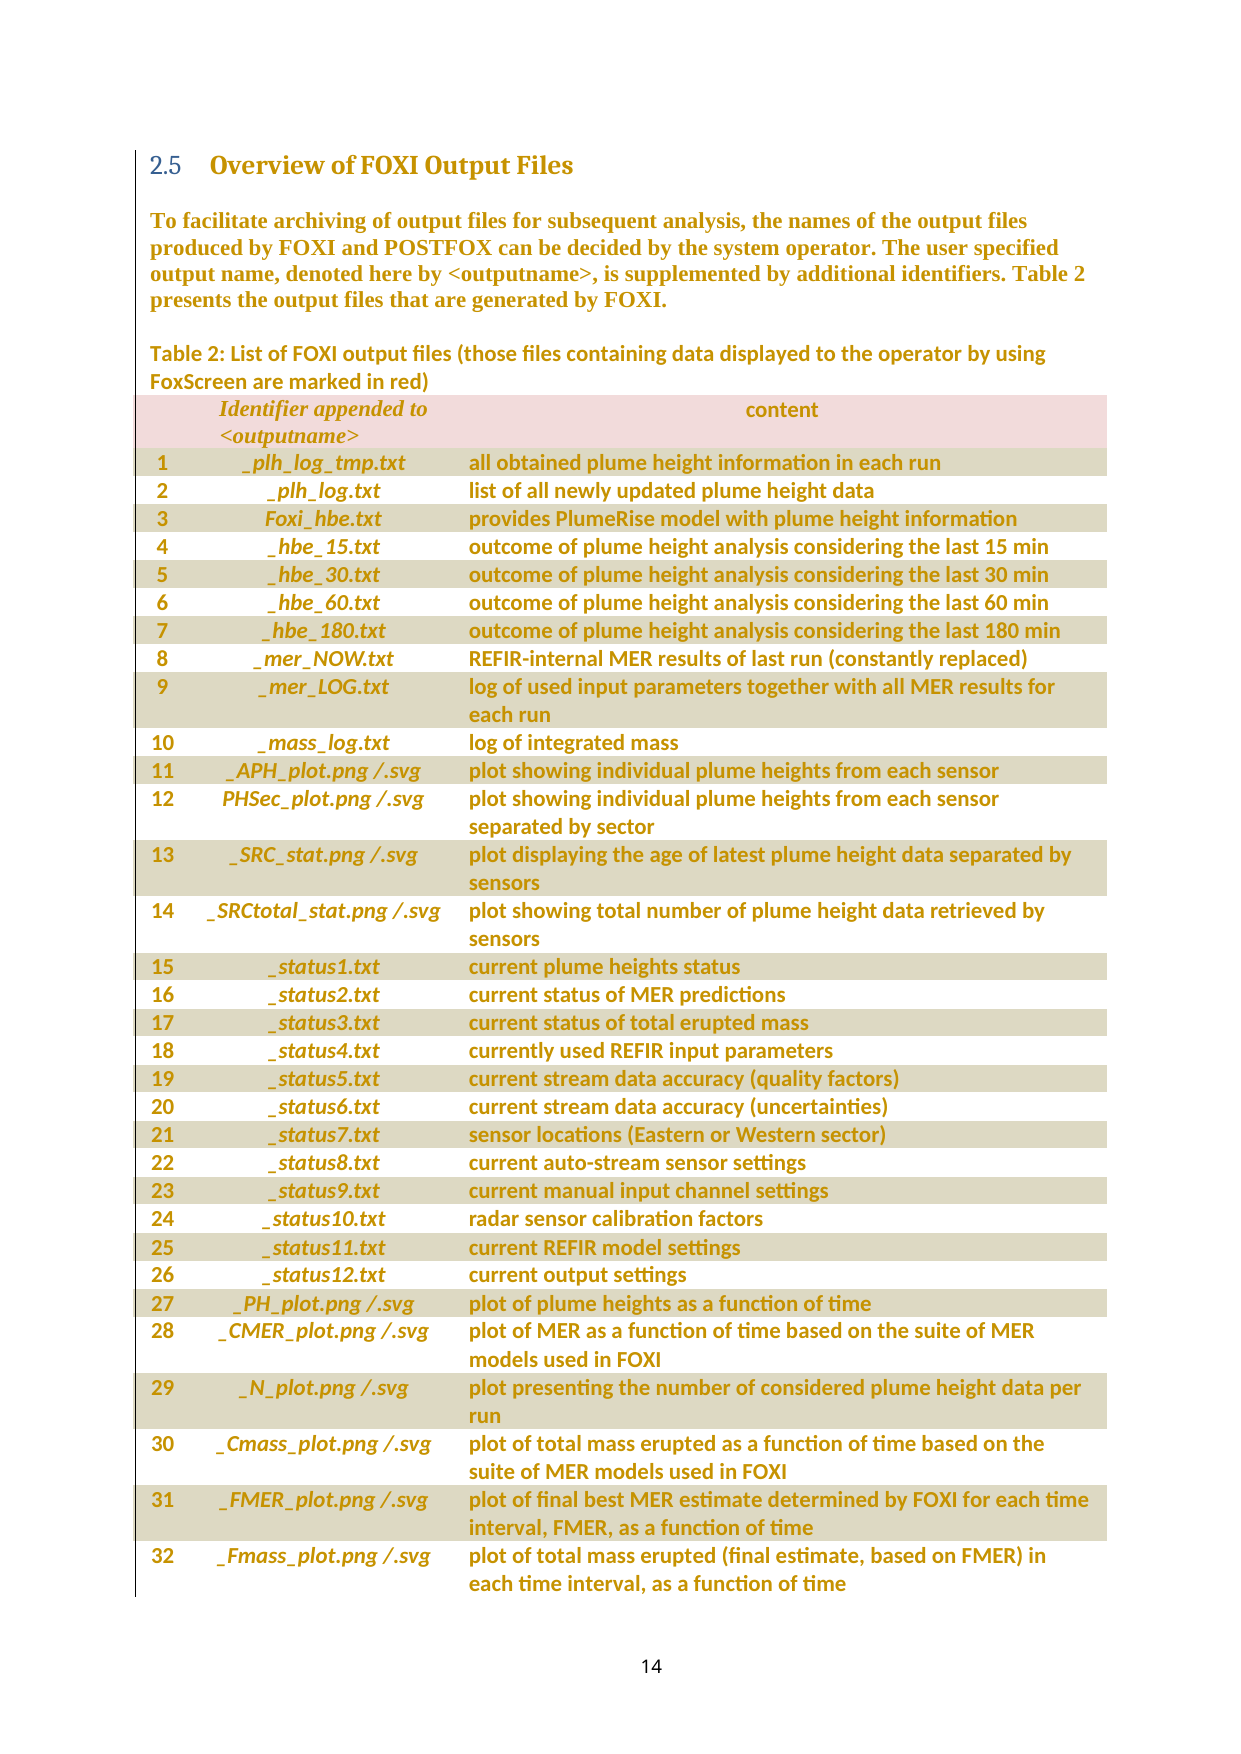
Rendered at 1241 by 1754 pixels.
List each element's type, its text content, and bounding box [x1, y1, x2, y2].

table_cell current output settings [457, 1261, 1107, 1289]
table_cell 18 [136, 1036, 191, 1064]
table_cell current manual input channel settings [457, 1177, 1107, 1204]
table_cell 14 [136, 896, 191, 952]
table_cell currently used REFIR input parameters [457, 1036, 1107, 1064]
table_cell outcome of plume height analysis considering the last 15 min [457, 532, 1107, 560]
table_cell current stream data accuracy (quality factors) [457, 1065, 1107, 1092]
table_cell 3 [136, 504, 191, 532]
table_cell 27 [136, 1289, 191, 1317]
table_cell 5 [136, 560, 191, 588]
table_cell plot of MER as a function of time based on the suite of MER models used in FOXI [457, 1317, 1107, 1373]
table_cell plot showing total number of plume height data retrieved by sensors [457, 896, 1107, 952]
table_cell _CMER_plot.png /.svg [191, 1317, 457, 1373]
table_cell 12 [136, 784, 191, 840]
table_cell _status8.txt [191, 1149, 457, 1177]
table_cell _status4.txt [191, 1036, 457, 1064]
table_cell 9 [136, 672, 191, 728]
table_cell _status3.txt [191, 1009, 457, 1036]
table_cell plot of total mass erupted (final estimate, based on FMER) in each time interval, as a function of time [457, 1541, 1107, 1597]
table_cell _mer_LOG.txt [191, 672, 457, 728]
table_cell 1 [136, 448, 191, 476]
table_cell radar sensor calibration factors [457, 1205, 1107, 1233]
table_cell _hbe_60.txt [191, 588, 457, 616]
table_cell _status2.txt [191, 980, 457, 1008]
table_cell 11 [136, 756, 191, 784]
table_cell _PH_plot.png /.svg [191, 1289, 457, 1317]
table_cell 10 [136, 728, 191, 756]
table_cell REFIR-internal MER results of last run (constantly replaced) [457, 644, 1107, 672]
table_cell 13 [136, 840, 191, 896]
table_cell current plume heights status [457, 953, 1107, 980]
table_cell plot displaying the age of latest plume height data separated by sensors [457, 840, 1107, 896]
table_cell _status9.txt [191, 1177, 457, 1204]
table_cell plot showing individual plume heights from each sensor separated by sector [457, 784, 1107, 840]
table_cell plot showing individual plume heights from each sensor [457, 756, 1107, 784]
table_cell outcome of plume height analysis considering the last 60 min [457, 588, 1107, 616]
table_cell _mass_log.txt [191, 728, 457, 756]
table_cell 23 [136, 1177, 191, 1204]
table_cell _status7.txt [191, 1121, 457, 1148]
table_cell plot of plume heights as a function of time [457, 1289, 1107, 1317]
table_cell _status5.txt [191, 1065, 457, 1092]
table_cell 22 [136, 1149, 191, 1177]
table_cell _APH_plot.png /.svg [191, 756, 457, 784]
table_header [136, 395, 191, 448]
table_cell 6 [136, 588, 191, 616]
table_cell 31 [136, 1485, 191, 1541]
table_cell 2 [136, 476, 191, 504]
table_header content [457, 395, 1107, 448]
table_cell current status of MER predictions [457, 980, 1107, 1008]
table_cell 7 [136, 616, 191, 644]
table_cell 28 [136, 1317, 191, 1373]
table_cell current REFIR model settings [457, 1233, 1107, 1261]
table_cell all obtained plume height information in each run [457, 448, 1107, 476]
table_cell outcome of plume height analysis considering the last 180 min [457, 616, 1107, 644]
table_cell Foxi_hbe.txt [191, 504, 457, 532]
table_cell _status10.txt [191, 1205, 457, 1233]
table_cell 19 [136, 1065, 191, 1092]
table_cell _N_plot.png /.svg [191, 1373, 457, 1429]
table_cell _SRC_stat.png /.svg [191, 840, 457, 896]
table_cell 32 [136, 1541, 191, 1597]
table_cell _plh_log.txt [191, 476, 457, 504]
table_cell 16 [136, 980, 191, 1008]
table_cell 21 [136, 1121, 191, 1148]
table_cell plot presenting the number of considered plume height data per run [457, 1373, 1107, 1429]
table_header Identifier appended to <outputname> [191, 395, 457, 448]
table_cell _FMER_plot.png /.svg [191, 1485, 457, 1541]
table_cell plot of total mass erupted as a function of time based on the suite of MER models used in FOXI [457, 1429, 1107, 1485]
table_cell 25 [136, 1233, 191, 1261]
table_cell 20 [136, 1093, 191, 1121]
table_cell plot of final best MER estimate determined by FOXI for each time interval, FMER, as a function of time [457, 1485, 1107, 1541]
table_cell 17 [136, 1009, 191, 1036]
table_cell _SRCtotal_stat.png /.svg [191, 896, 457, 952]
table_cell log of integrated mass [457, 728, 1107, 756]
text Table 2: List of FOXI output files (those files containing data displayed to the operator by using FoxScreen are marked in red) [150, 339, 1090, 395]
table_cell _Fmass_plot.png /.svg [191, 1541, 457, 1597]
table_cell _status11.txt [191, 1233, 457, 1261]
table_cell _status12.txt [191, 1261, 457, 1289]
table_cell _hbe_15.txt [191, 532, 457, 560]
table_cell _plh_log_tmp.txt [191, 448, 457, 476]
table_cell _status1.txt [191, 953, 457, 980]
table_cell current stream data accuracy (uncertainties) [457, 1093, 1107, 1121]
table_cell sensor locations (Eastern or Western sector) [457, 1121, 1107, 1148]
table_cell 30 [136, 1429, 191, 1485]
table_cell _Cmass_plot.png /.svg [191, 1429, 457, 1485]
table_cell current auto-stream sensor settings [457, 1149, 1107, 1177]
table_cell 4 [136, 532, 191, 560]
table_cell PHSec_plot.png /.svg [191, 784, 457, 840]
text To facilitate archiving of output files for subsequent analysis, the names of the output files produced by FOXI and POSTFOX can be decided by the system operator. The user specified output name, denoted here by <outputname>, is supplemented by additional identifiers. Table 2 presents the output files that are generated by FOXI. [150, 207, 1090, 313]
table_cell 26 [136, 1261, 191, 1289]
table_cell current status of total erupted mass [457, 1009, 1107, 1036]
table_cell 15 [136, 953, 191, 980]
table_cell provides PlumeRise model with plume height information [457, 504, 1107, 532]
table_cell _mer_NOW.txt [191, 644, 457, 672]
table_cell _hbe_180.txt [191, 616, 457, 644]
table_cell 29 [136, 1373, 191, 1429]
table_cell list of all newly updated plume height data [457, 476, 1107, 504]
table_cell _hbe_30.txt [191, 560, 457, 588]
table_cell 8 [136, 644, 191, 672]
table_cell _status6.txt [191, 1093, 457, 1121]
table_cell log of used input parameters together with all MER results for each run [457, 672, 1107, 728]
subtitle Overview of FOXI Output Files [150, 150, 1090, 181]
table_cell 24 [136, 1205, 191, 1233]
table_cell outcome of plume height analysis considering the last 30 min [457, 560, 1107, 588]
